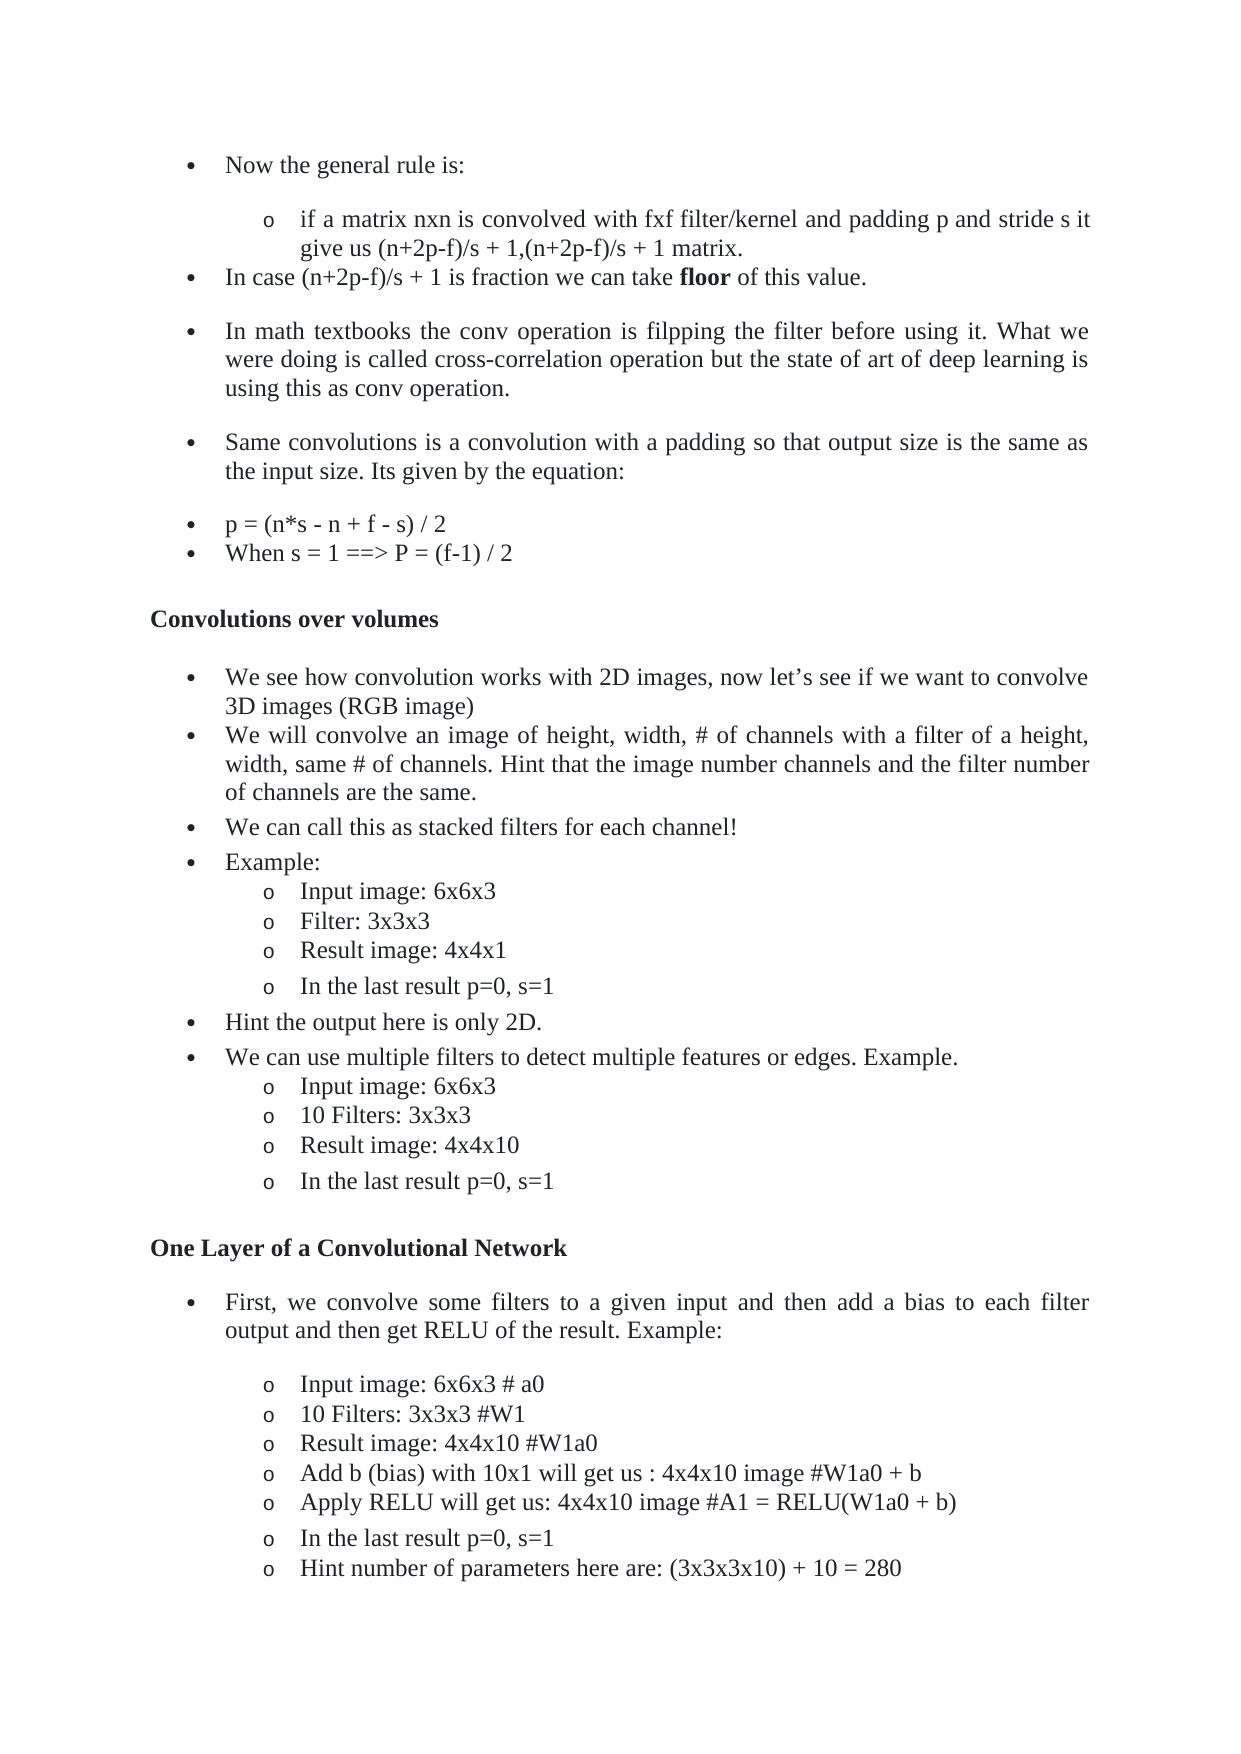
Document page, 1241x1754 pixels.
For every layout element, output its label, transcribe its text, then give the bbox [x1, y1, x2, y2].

list Input image: 6x6x3 # a0 [262, 1369, 1090, 1399]
list Hint the output here is only 2D. [187, 1007, 1090, 1036]
list We see how convolution works with 2D images, now let’s see if we want to convolve 3D images (RGB image) [187, 662, 1090, 720]
list In the last result p=0, s=1 [262, 1523, 1090, 1553]
list p = (n*s - n + f - s) / 2 [187, 509, 1090, 538]
list Input image: 6x6x3 [262, 876, 1090, 906]
list if a matrix nxn is convolved with fxf filter/kernel and padding p and stride s it give us (n+2p-f)/s + 1,(n+2p-f)/s + 1 matrix. [262, 204, 1090, 262]
list We can use multiple filters to detect multiple features or edges. Example. [187, 1042, 1090, 1071]
list 10 Filters: 3x3x3 #W1 [262, 1399, 1090, 1428]
list Result image: 4x4x10 #W1a0 [262, 1428, 1090, 1458]
list Result image: 4x4x10 [262, 1130, 1090, 1159]
list Add b (bias) with 10x1 will get us : 4x4x10 image #W1a0 + b [262, 1458, 1090, 1487]
list We can call this as stacked filters for each channel! [187, 812, 1090, 841]
text Convolutions over volumes [150, 604, 1090, 633]
text One Layer of a Convolutional Network [150, 1233, 1090, 1262]
list In math textbooks the conv operation is filpping the filter before using it. What we were doing is called cross-correlation operation but the state of art of deep learning is using this as conv operation. [187, 316, 1090, 402]
list Now the general rule is: [187, 150, 1090, 179]
list When s = 1 ==> P = (f-1) / 2 [187, 538, 1090, 567]
list Result image: 4x4x1 [262, 935, 1090, 965]
list 10 Filters: 3x3x3 [262, 1100, 1090, 1130]
list Apply RELU will get us: 4x4x10 image #A1 = RELU(W1a0 + b) [262, 1487, 1090, 1517]
list Input image: 6x6x3 [262, 1071, 1090, 1100]
list Hint number of parameters here are: (3x3x3x10) + 10 = 280 [262, 1553, 1090, 1582]
list In the last result p=0, s=1 [262, 1166, 1090, 1195]
list In case (n+2p-f)/s + 1 is fraction we can take floor of this value. [187, 262, 1090, 291]
list Example: [187, 847, 1090, 876]
list First, we convolve some filters to a given input and then add a bias to each filter output and then get RELU of the result. Example: [187, 1287, 1090, 1344]
list Filter: 3x3x3 [262, 906, 1090, 935]
list We will convolve an image of height, width, # of channels with a filter of a height, width, same # of channels. Hint that the image number channels and the filter number of channels are the same. [187, 720, 1090, 806]
list Same convolutions is a convolution with a padding so that output size is the same as the input size. Its given by the equation: [187, 427, 1090, 484]
list In the last result p=0, s=1 [262, 971, 1090, 1001]
